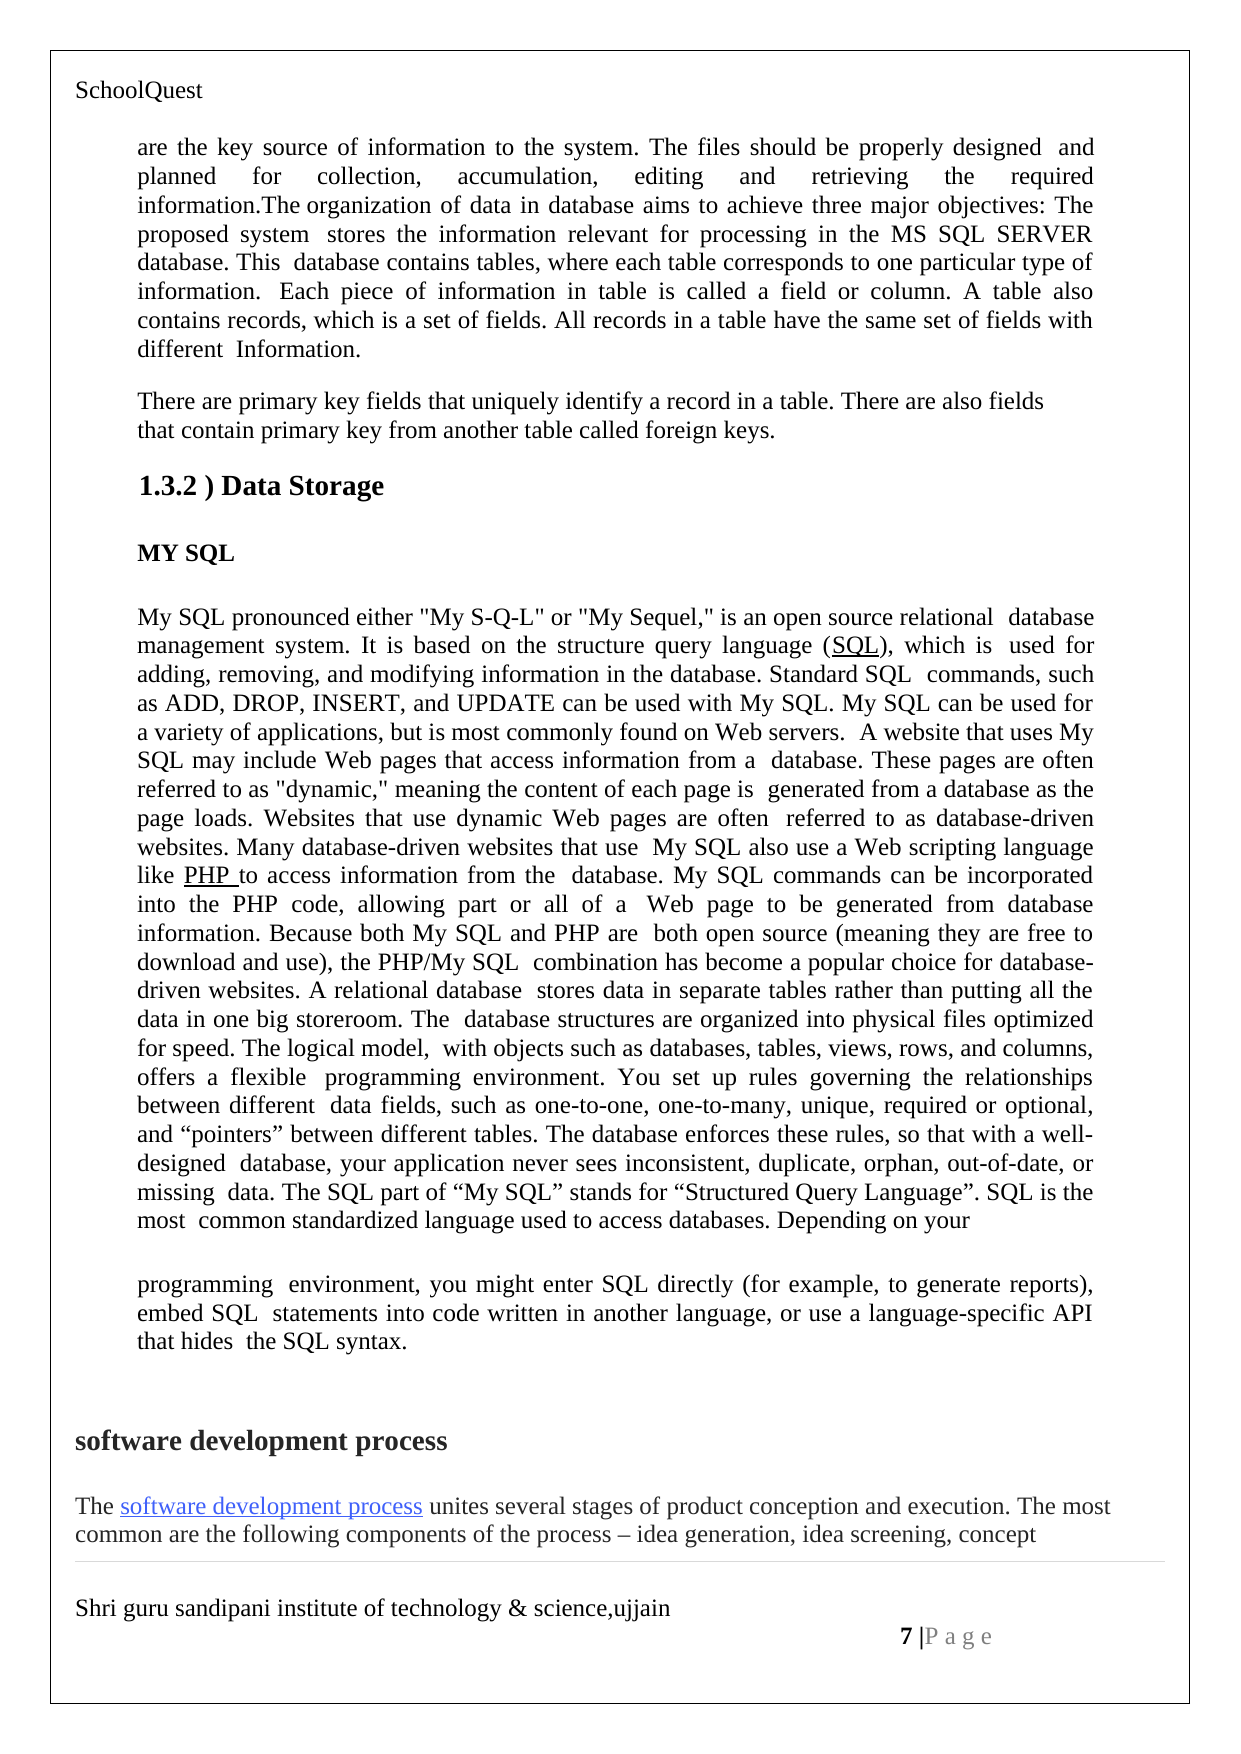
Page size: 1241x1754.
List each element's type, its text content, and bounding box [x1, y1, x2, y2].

subtitle software development process [75, 1423, 1165, 1457]
text My SQL pronounced either "My S-Q-L" or "My Sequel," is an open source relational database management system. It is based on the structure query language (SQL), which is used for adding, removing, and modifying information in the database. Standard SQL commands, such as ADD, DROP, INSERT, and UPDATE can be used with My SQL. My SQL can be used for a variety of applications, but is most commonly found on Web servers. A website that uses My SQL may include Web pages that access information from a database. These pages are often referred to as "dynamic," meaning the content of each page is generated from a database as the page loads. Websites that use dynamic Web pages are often referred to as database-driven websites. Many database-driven websites that use My SQL also use a Web scripting language like PHP to access information from the database. My SQL commands can be incorporated into the PHP code, allowing part or all of a Web page to be generated from database information. Because both My SQL and PHP are both open source (meaning they are free to download and use), the PHP/My SQL combination has become a popular choice for database-driven websites. A relational database stores data in separate tables rather than putting all the data in one big storeroom. The database structures are organized into physical files optimized for speed. The logical model, with objects such as databases, tables, views, rows, and columns, offers a flexible programming environment. You set up rules governing the relationships between different data fields, such as one-to-one, one-to-many, unique, required or optional, and “pointers” between different tables. The database enforces these rules, so that with a well-designed database, your application never sees inconsistent, duplicate, orphan, out-of-date, or missing data. The SQL part of “My SQL” stands for “Structured Query Language”. SQL is the most common standardized language used to access databases. Depending on your [137, 602, 1094, 1234]
text There are primary key fields that uniquely identify a record in a table. There are also fields that contain primary key from another table called foreign keys. [137, 386, 1094, 444]
text 1.3.2 ) Data Storage [139, 468, 1165, 501]
text MY SQL [137, 538, 1165, 567]
text programming environment, you might enter SQL directly (for example, to generate reports), embed SQL statements into code written in another language, or use a language-specific API that hides the SQL syntax. [137, 1269, 1094, 1355]
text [137, 132, 1094, 362]
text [75, 1491, 1165, 1548]
